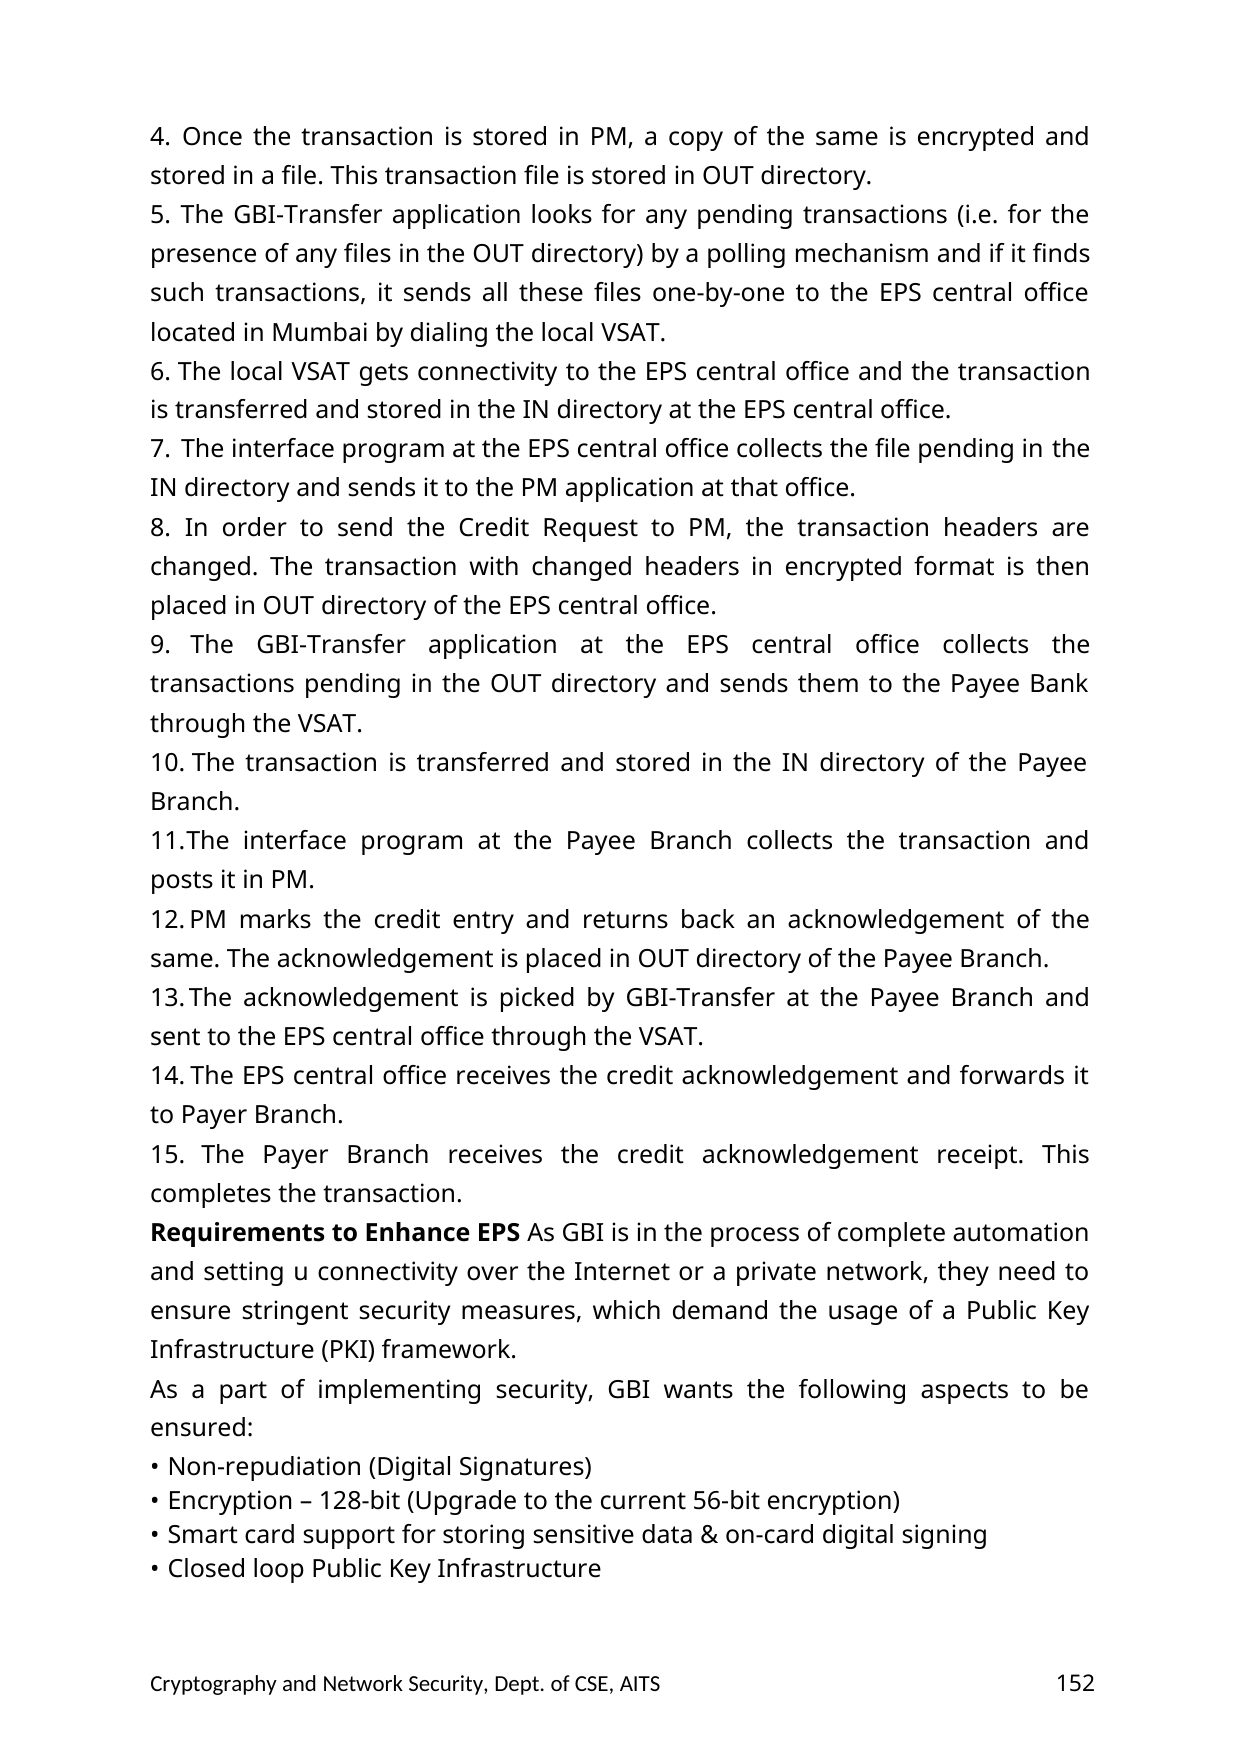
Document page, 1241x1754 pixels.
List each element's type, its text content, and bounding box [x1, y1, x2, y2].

list In order to send the Credit Request to PM, the transaction headers are changed. The transaction with changed headers in encrypted format is then placed in OUT directory of the EPS central office. [150, 509, 1091, 622]
list The interface program at the Payee Branch collects the transaction and posts it in PM. [150, 823, 1090, 896]
list The local VSAT gets connectivity to the EPS central office and the transaction is transferred and stored in the IN directory at the EPS central office. [150, 353, 1091, 426]
list The interface program at the EPS central office collects the file pending in the IN directory and sends it to the PM application at that office. [150, 431, 1090, 504]
list Once the transaction is stored in PM, a copy of the same is encrypted and stored in a file. This transaction file is stored in OUT directory. [150, 118, 1091, 192]
list The Payer Branch receives the credit acknowledgement receipt. This completes the transaction. [150, 1136, 1090, 1209]
list The transaction is transferred and stored in the IN directory of the Payee Branch. [150, 744, 1089, 818]
list Closed loop Public Key Infrastructure [150, 1551, 1213, 1585]
list The GBI-Transfer application at the EPS central office collects the transactions pending in the OUT directory and sends them to the Payee Bank through the VSAT. [150, 627, 1091, 739]
list PM marks the credit entry and returns back an acknowledgement of the same. The acknowledgement is placed in OUT directory of the Payee Branch. [150, 901, 1091, 974]
list Non-repudiation (Digital Signatures) [150, 1448, 1213, 1483]
list The EPS central office receives the credit acknowledgement and forwards it to Payer Branch. [150, 1058, 1090, 1131]
list Encryption – 128-bit (Upgrade to the current 56-bit encryption) [150, 1483, 1213, 1517]
text Requirements to Enhance EPS As GBI is in the process of complete automation and setting u connectivity over the Internet or a private network, they need to ensure stringent security measures, which demand the usage of a Public Key Infrastructure (PKI) framework. [150, 1214, 1091, 1366]
list The GBI-Transfer application looks for any pending transactions (i.e. for the presence of any files in the OUT directory) by a polling mechanism and if it finds such transactions, it sends all these files one-by-one to the EPS central office located in Mumbai by dialing the local VSAT. [150, 197, 1090, 348]
text As a part of implementing security, GBI wants the following aspects to be ensured: [150, 1371, 1090, 1444]
list The acknowledgement is picked by GBI-Transfer at the Payee Branch and sent to the EPS central office through the VSAT. [150, 979, 1090, 1053]
list Smart card support for storing sensitive data & on-card digital signing [150, 1517, 1213, 1551]
